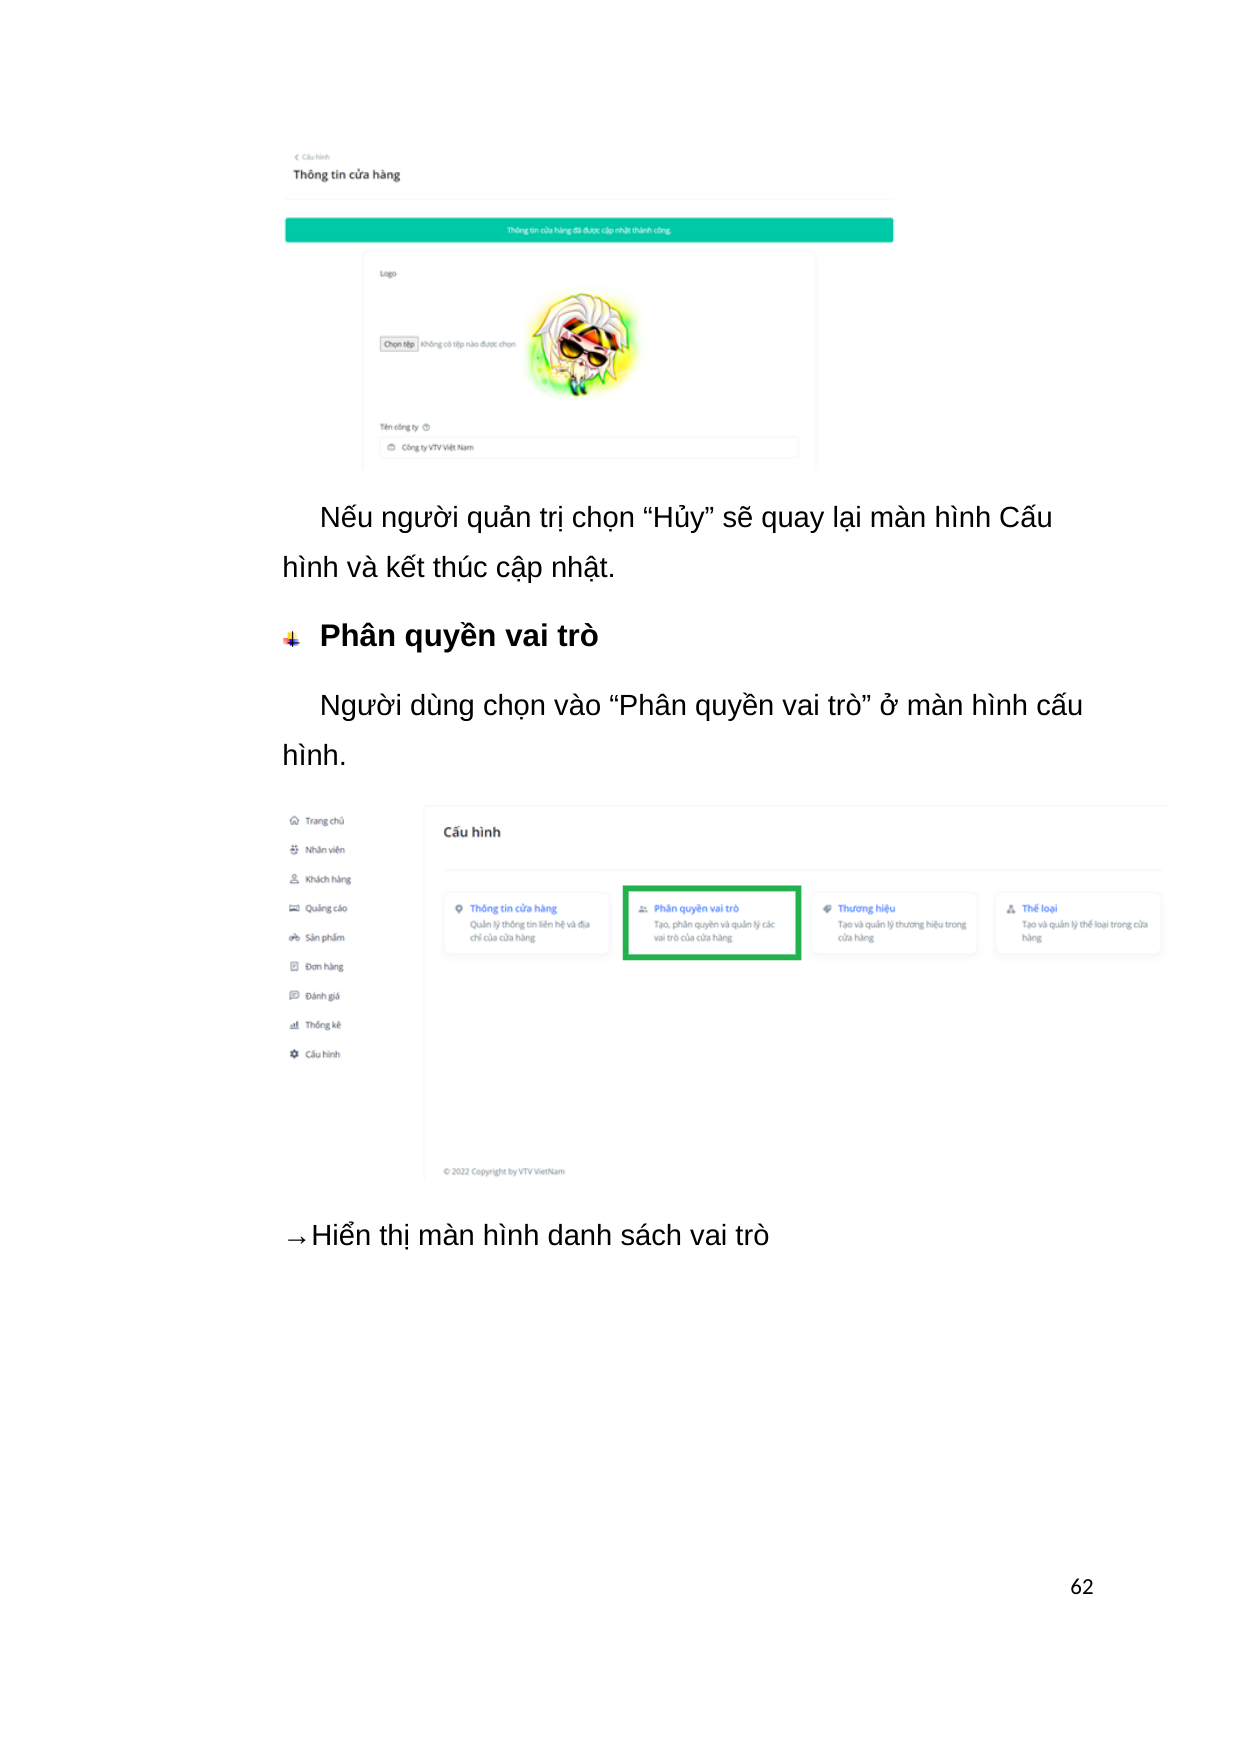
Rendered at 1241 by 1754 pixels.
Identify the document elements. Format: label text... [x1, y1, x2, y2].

list Phân quyền vai trò [282, 617, 1093, 653]
picture [282, 147, 902, 470]
text Người dùng chọn vào “Phân quyền vai trò” ở màn hình cấu hình. [282, 688, 1093, 772]
picture [283, 630, 300, 647]
text →Hiển thị màn hình danh sách vai trò [282, 1218, 1093, 1251]
picture [282, 805, 1169, 1188]
text Nếu người quản trị chọn “Hủy” sẽ quay lại màn hình Cấu hình và kết thúc cập nhật. [282, 500, 1093, 584]
